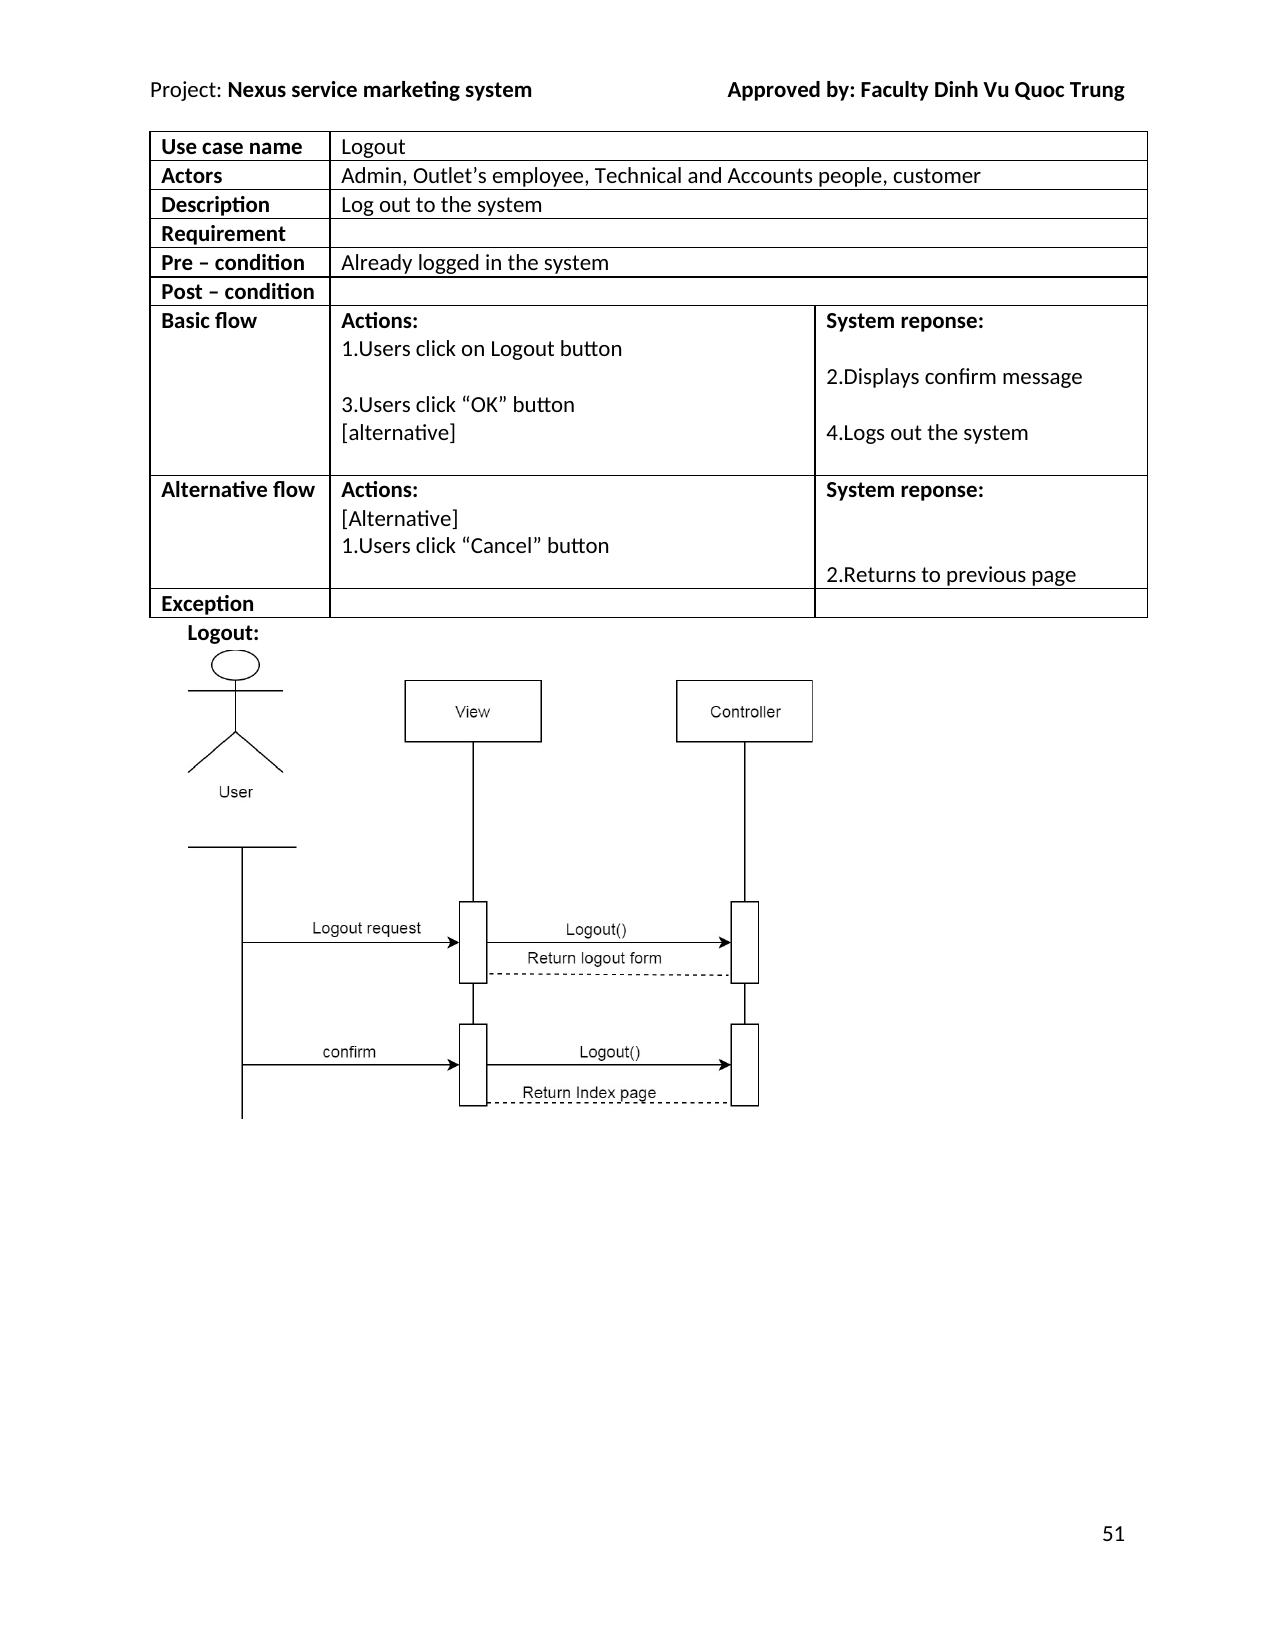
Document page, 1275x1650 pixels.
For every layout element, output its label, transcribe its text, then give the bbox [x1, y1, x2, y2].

table_cell [331, 278, 1147, 305]
table_header Use case name [151, 132, 329, 160]
table_cell Exception [151, 589, 329, 617]
table_cell Requirement [151, 219, 329, 247]
table_cell Description [151, 190, 329, 218]
table_cell [331, 589, 814, 617]
table_cell [816, 589, 1147, 617]
table_cell System reponse: 2.Displays confirm message 4.Logs out the system [816, 306, 1147, 474]
table_cell Already logged in the system [331, 248, 1147, 276]
table_cell Admin, Outlet’s employee, Technical and Accounts people, customer [331, 161, 1147, 189]
list Logout: [187, 618, 1125, 646]
table_cell Actions: [Alternative] 1.Users click “Cancel” button [331, 476, 814, 588]
picture [187, 650, 813, 1121]
table_cell Actors [151, 161, 329, 189]
table_cell Basic flow [151, 306, 329, 474]
table_cell System reponse: 2.Returns to previous page [816, 476, 1147, 588]
table_cell Log out to the system [331, 190, 1147, 218]
table_header Logout [331, 132, 1147, 160]
table_cell Actions: 1.Users click on Logout button 3.Users click “OK” button [alternative] [331, 306, 814, 474]
table_cell Pre – condition [151, 248, 329, 276]
table_cell Post – condition [151, 278, 329, 305]
table_cell Alternative flow [151, 476, 329, 588]
table_cell [331, 219, 1147, 247]
